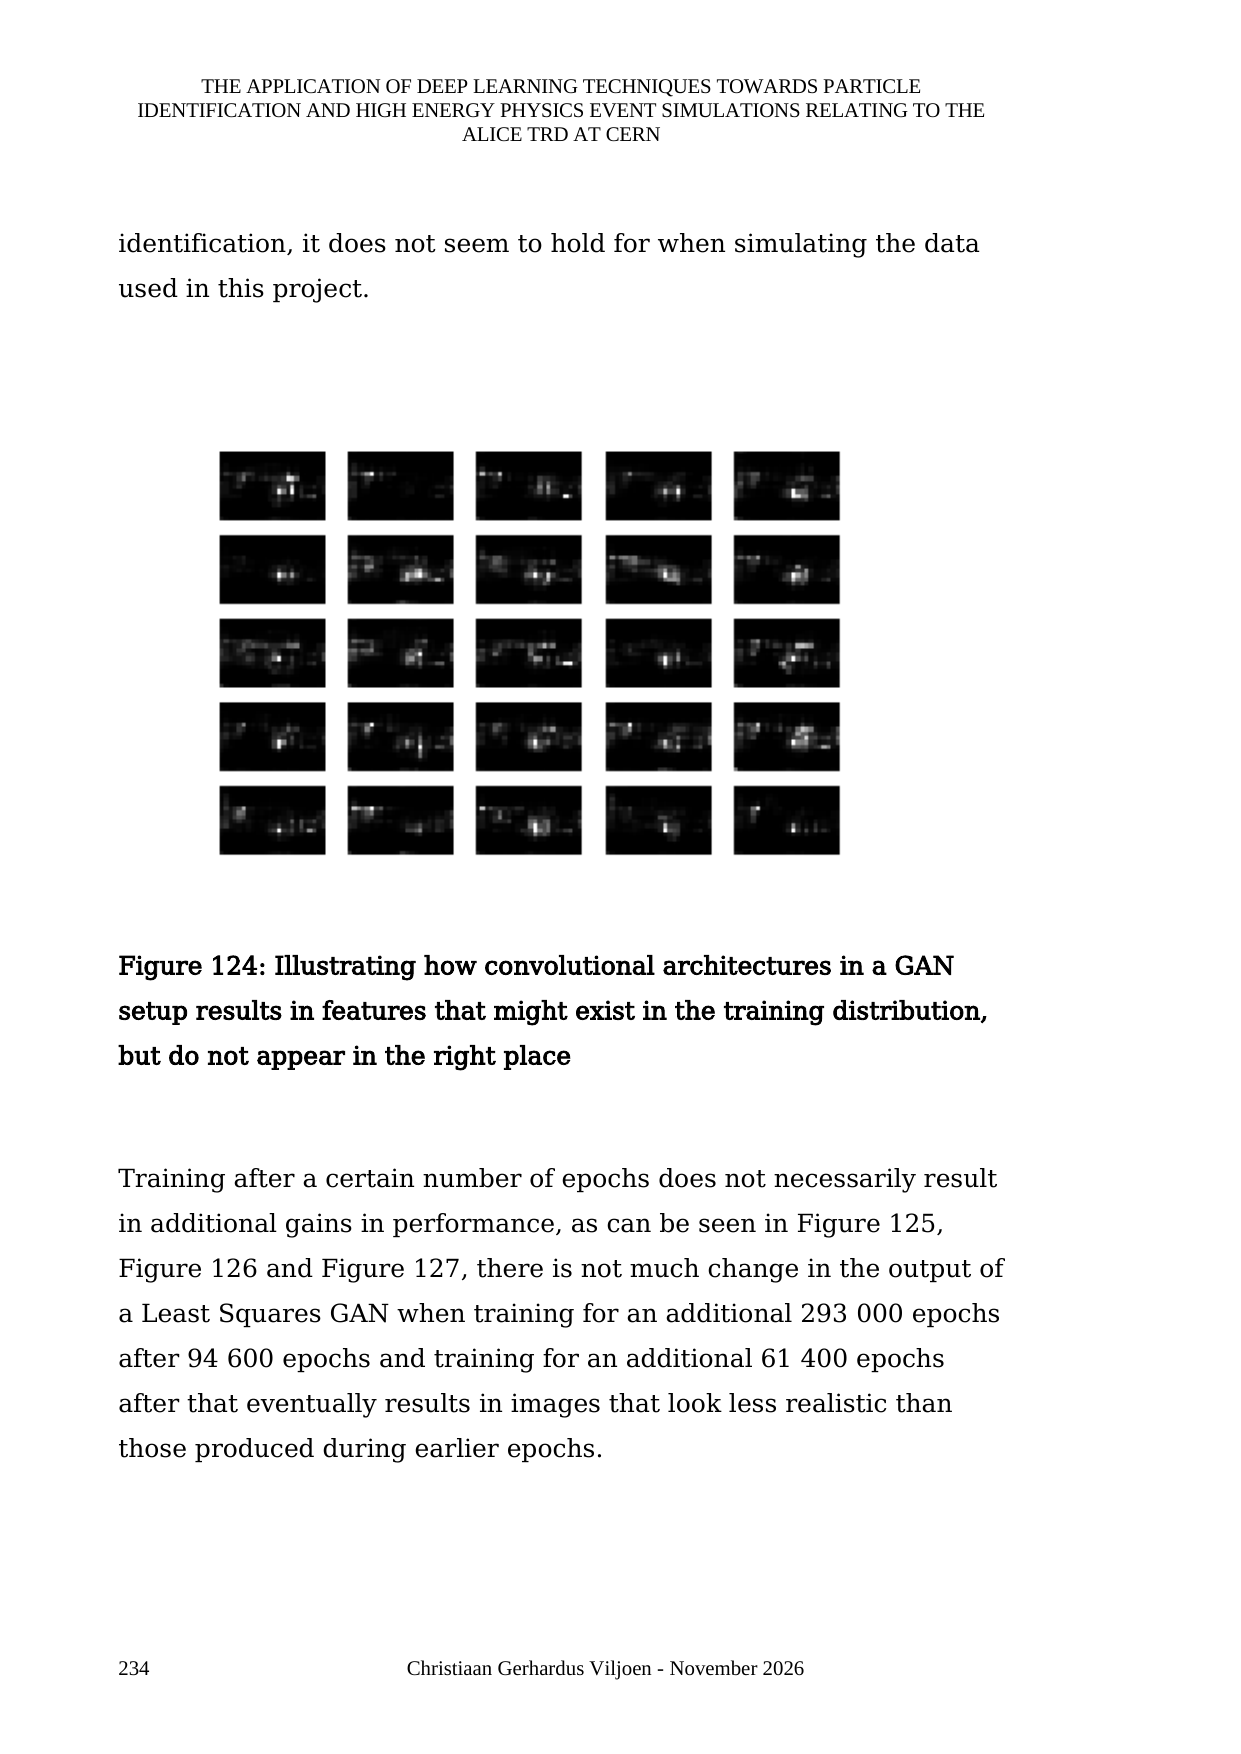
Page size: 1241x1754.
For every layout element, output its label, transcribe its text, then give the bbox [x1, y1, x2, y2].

picture [118, 387, 920, 922]
text Figure 124: Illustrating how convolutional architectures in a GAN setup results in features that might exist in the training distribution, but do not appear in the right place [118, 949, 1004, 1069]
text Training after a certain number of epochs does not necessarily result in additional gains in performance, as can be seen in Figure 122, Figure 123 and Figure 124, there is not much change in the output of a Least Squares GAN when training for an additional 293 000 epochs after 94 600 epochs and training for an additional 61 400 epochs after that eventually results in images that look less realistic than those produced during earlier epochs. [118, 1163, 1004, 1463]
